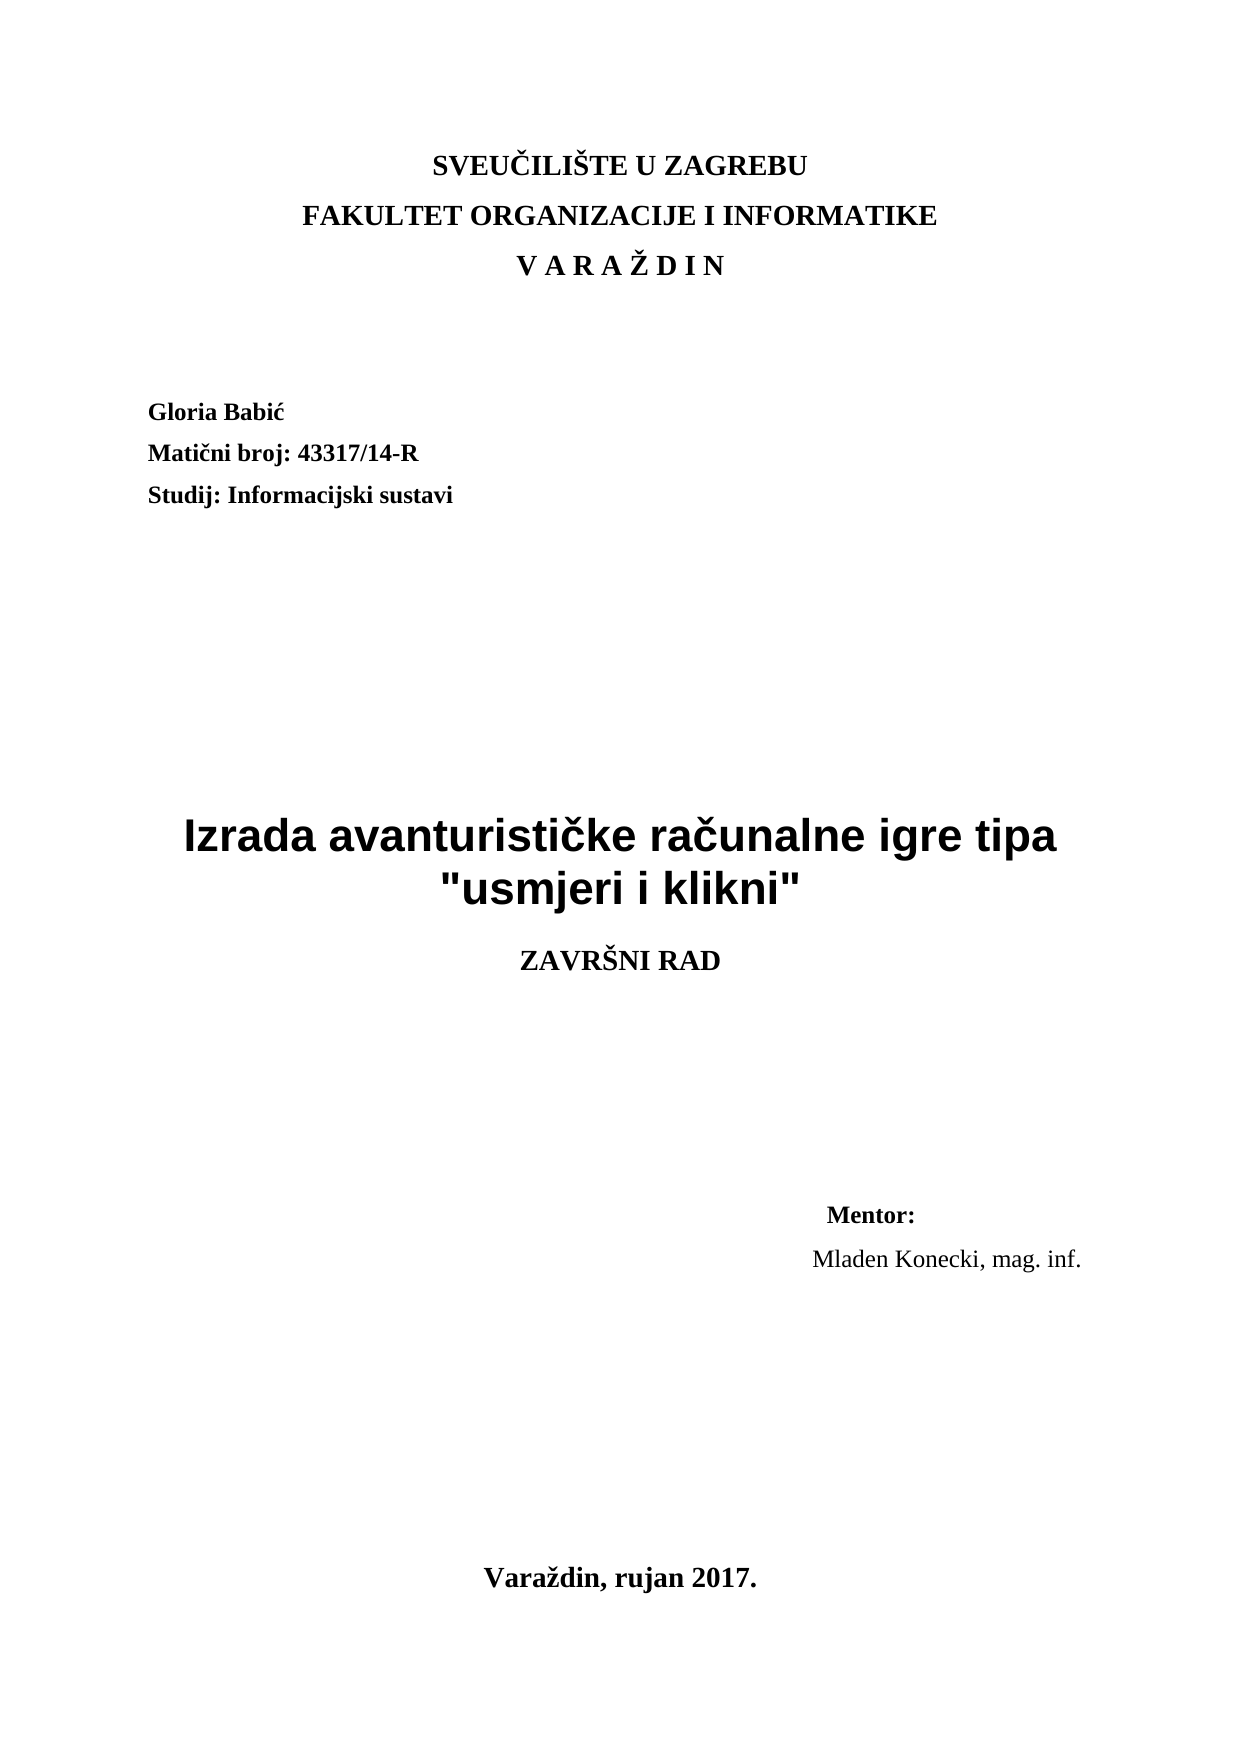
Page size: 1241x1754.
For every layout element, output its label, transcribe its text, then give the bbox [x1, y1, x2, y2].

text Varaždin, rujan 2017. [148, 1560, 1093, 1593]
text Mladen Konecki, mag. inf. [812, 1244, 1093, 1272]
text ZAVRŠNI RAD [148, 943, 1093, 976]
text Matični broj: 43317/14-R [148, 438, 1093, 467]
text Gloria Babić [148, 397, 1093, 426]
text Mentor: [812, 1157, 915, 1229]
text Izrada avanturističke računalne igre tipa "usmjeri i klikni" [148, 808, 1093, 914]
text FAKULTET ORGANIZACIJE I INFORMATIKE [148, 198, 1093, 231]
text SVEUČILIŠTE U ZAGREBU [148, 148, 1093, 181]
text V A R A Ž D I N [148, 248, 1093, 282]
text Studij: Informacijski sustavi [148, 480, 1093, 508]
